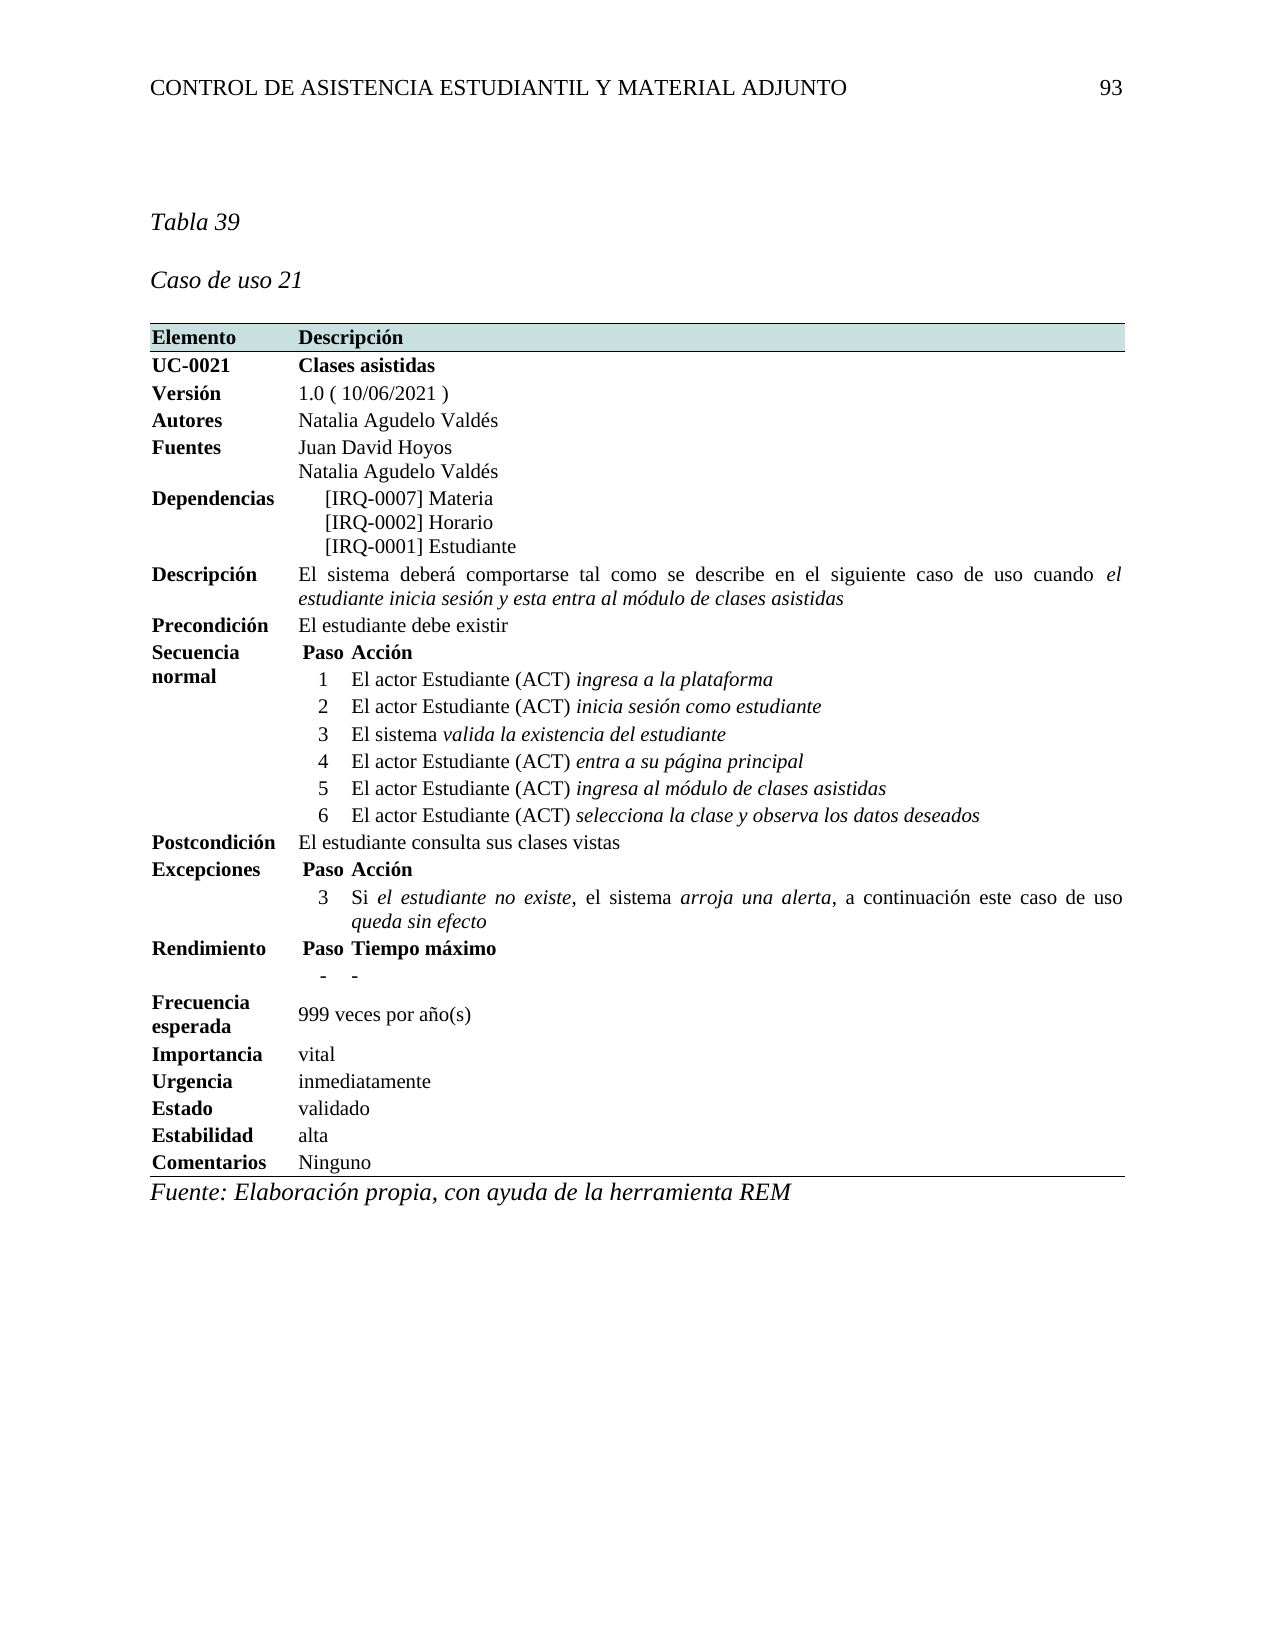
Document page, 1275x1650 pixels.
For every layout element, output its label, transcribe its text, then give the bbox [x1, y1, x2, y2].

text Fuente: Elaboración propia, con ayuda de la herramienta REM [150, 1177, 1125, 1206]
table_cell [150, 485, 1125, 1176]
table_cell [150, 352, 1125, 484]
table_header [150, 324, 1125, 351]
text Tabla 39 Caso de uso 21 [150, 207, 1125, 294]
